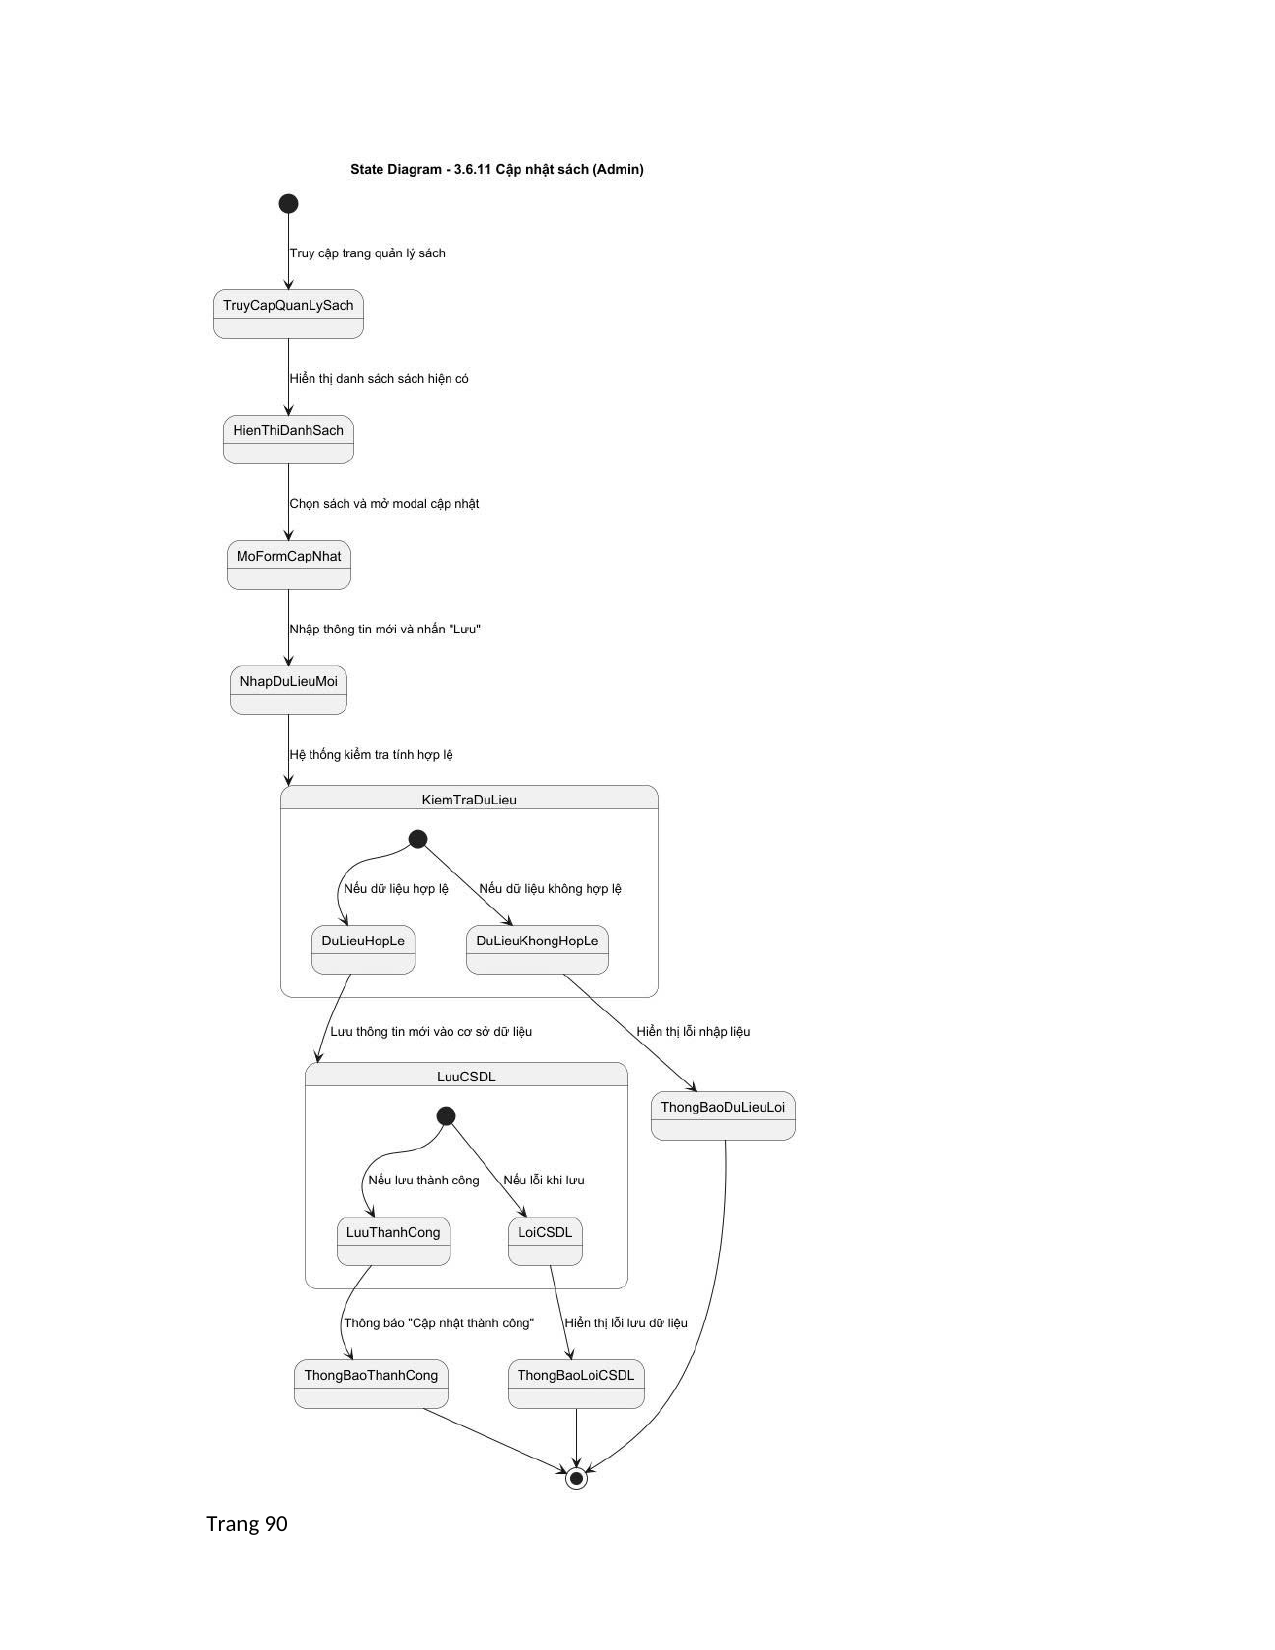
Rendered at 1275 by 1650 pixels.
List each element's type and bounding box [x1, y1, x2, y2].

picture [206, 150, 800, 1493]
